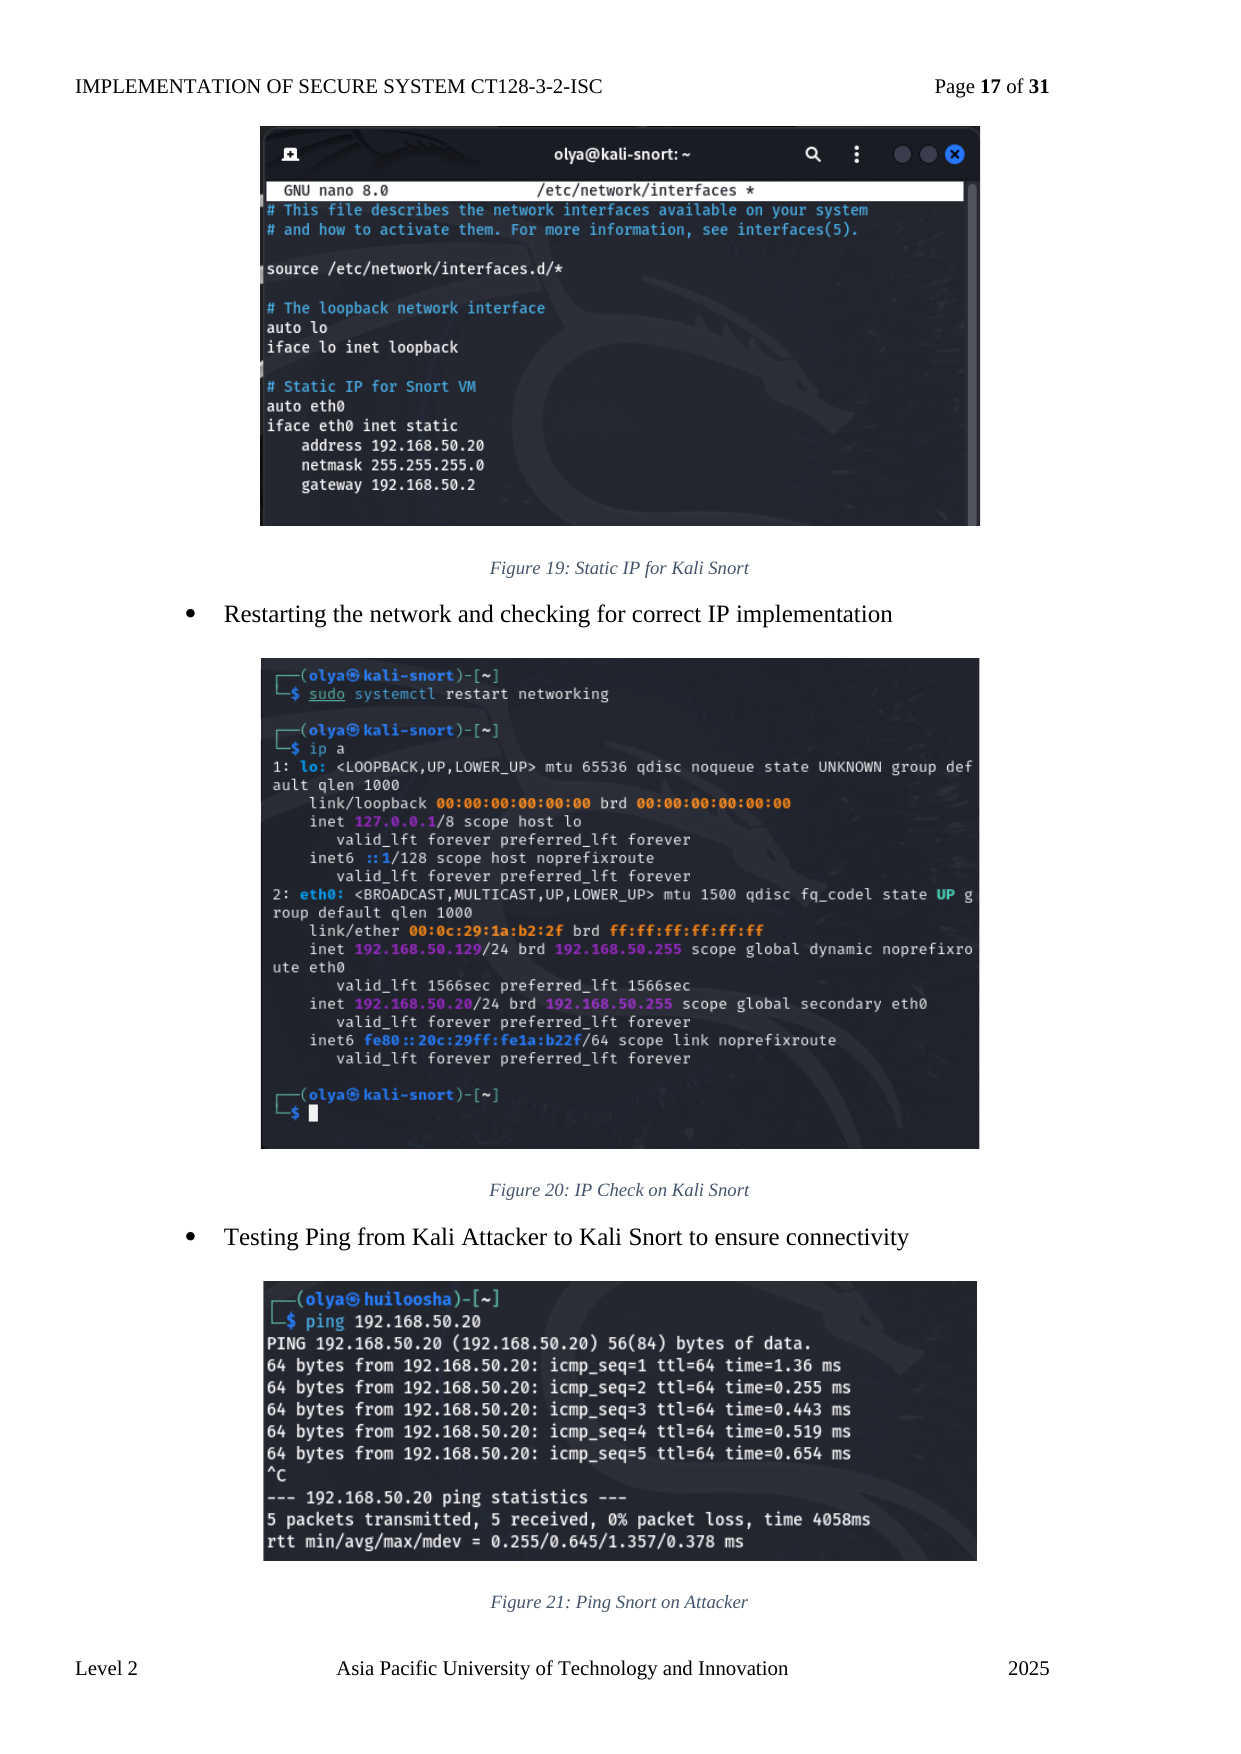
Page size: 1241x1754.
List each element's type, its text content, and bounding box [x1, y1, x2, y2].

picture [260, 126, 980, 526]
picture [260, 658, 980, 1149]
text Figure 20: IP Check on Kali Snort [75, 1179, 1165, 1201]
text Figure 21: Ping Snort on Attacker [75, 1591, 1165, 1613]
list Testing Ping from Kali Attacker to Kali Snort to ensure connectivity [186, 1222, 1165, 1250]
text Figure 19: Static IP for Kali Snort [75, 557, 1165, 578]
picture [263, 1281, 977, 1561]
list Restarting the network and checking for correct IP implementation [186, 599, 1165, 628]
